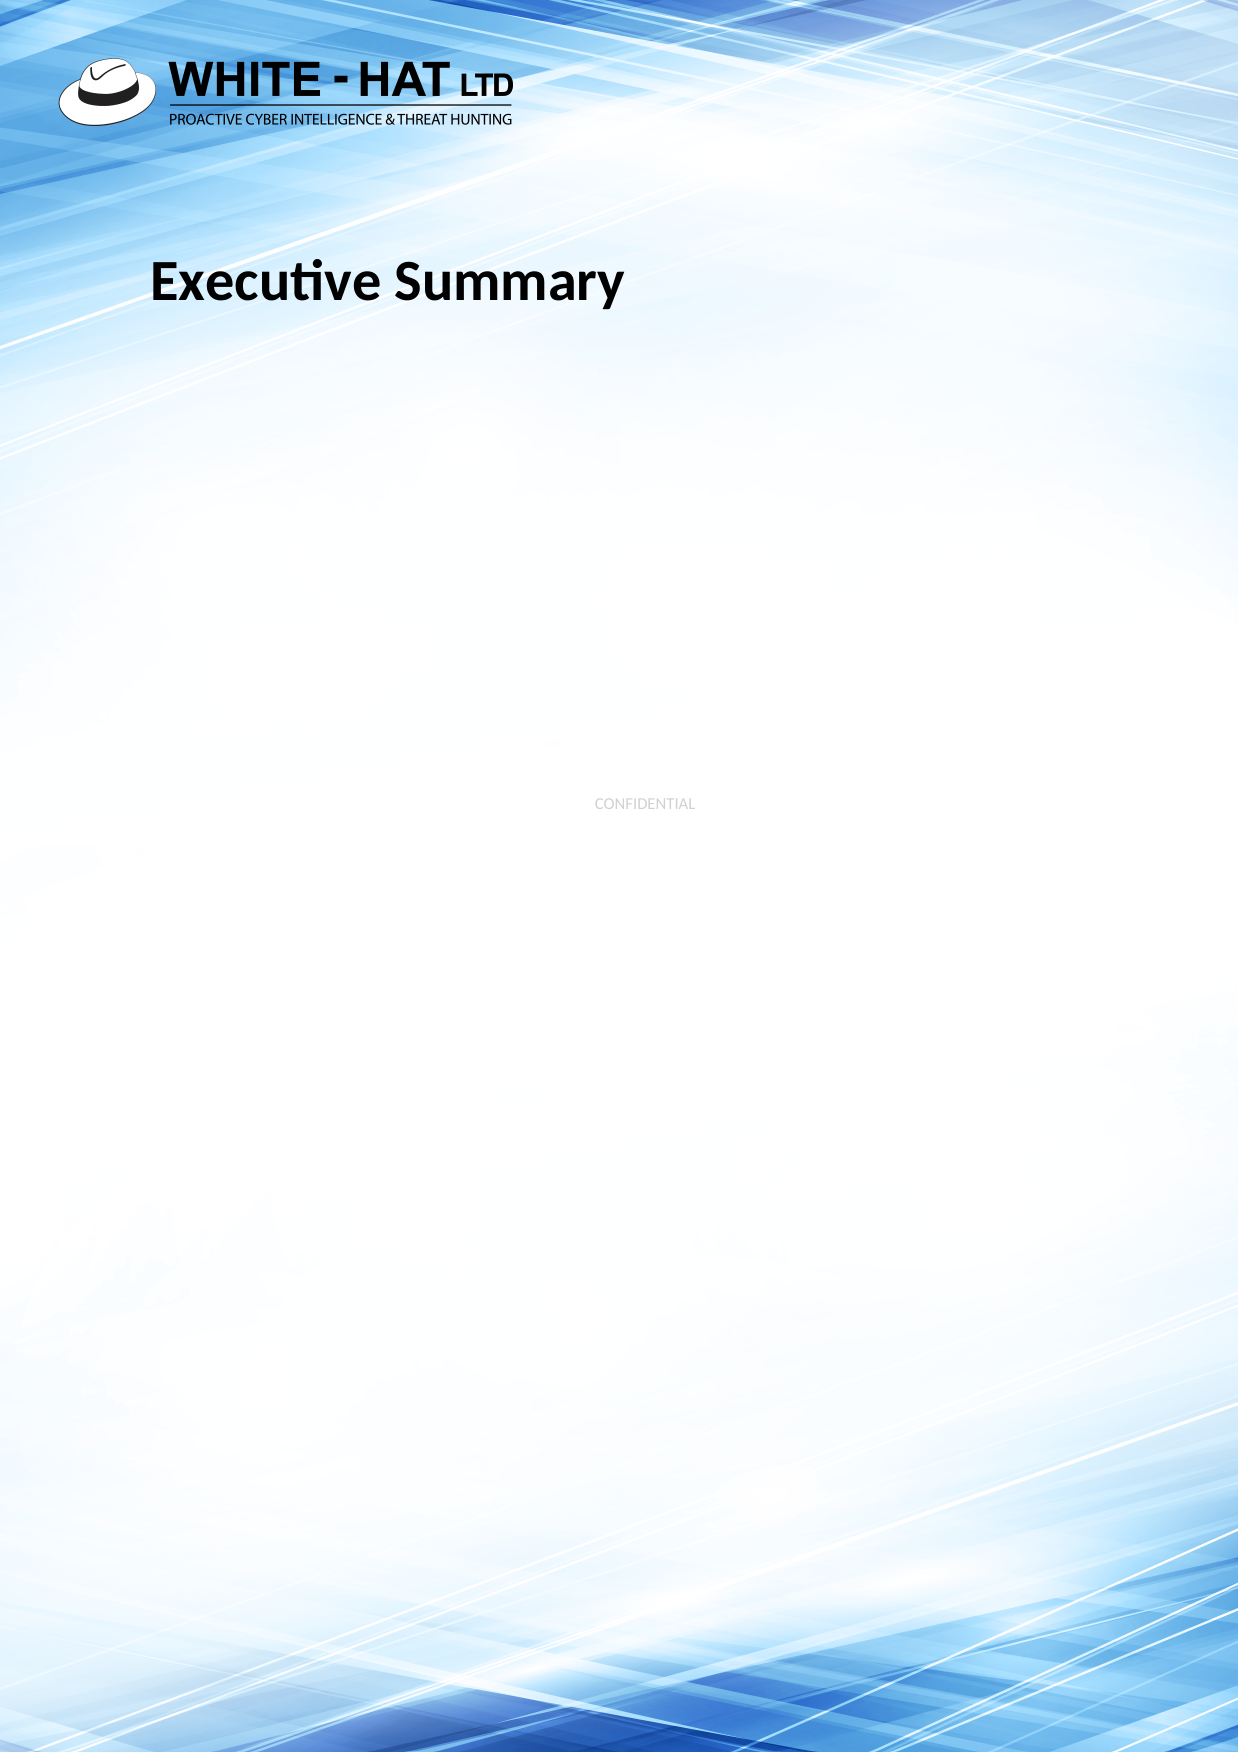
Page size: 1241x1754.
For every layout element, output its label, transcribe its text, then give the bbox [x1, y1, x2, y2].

picture [0, 0, 1238, 1752]
subtitle Executive Summary [150, 243, 1137, 315]
